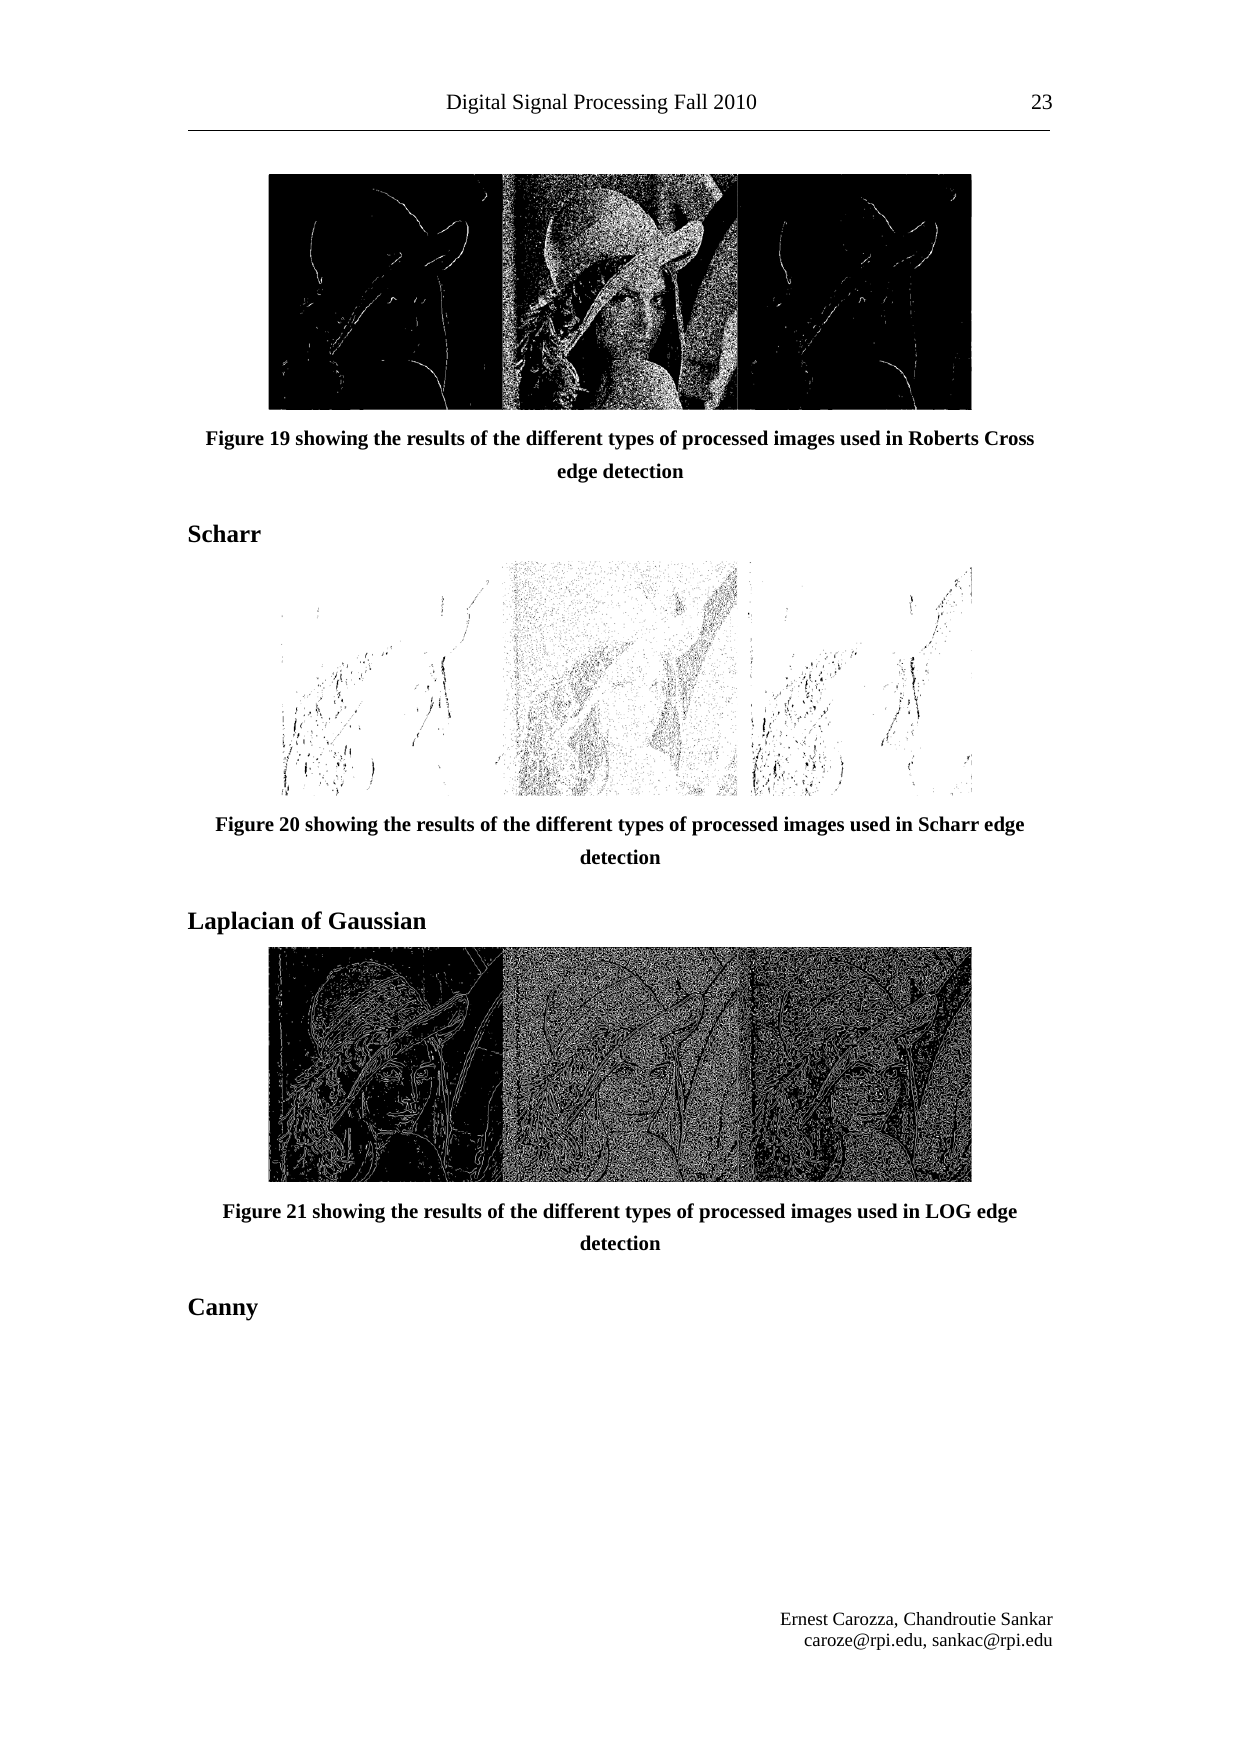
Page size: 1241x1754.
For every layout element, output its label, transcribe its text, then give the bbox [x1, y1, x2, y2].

list Laplacian of Gaussian [187, 906, 1053, 934]
text Figure 19 showing the results of the different types of processed images used in Roberts Cross edge detection [187, 422, 1053, 487]
list Scharr [187, 519, 1053, 548]
text Figure 21 showing the results of the different types of processed images used in LOG edge detection [187, 1194, 1053, 1259]
picture [268, 947, 972, 1182]
picture [268, 174, 972, 410]
list Canny [187, 1292, 1053, 1321]
text Figure 20 showing the results of the different types of processed images used in Scharr edge detection [187, 808, 1053, 873]
picture [268, 561, 972, 796]
